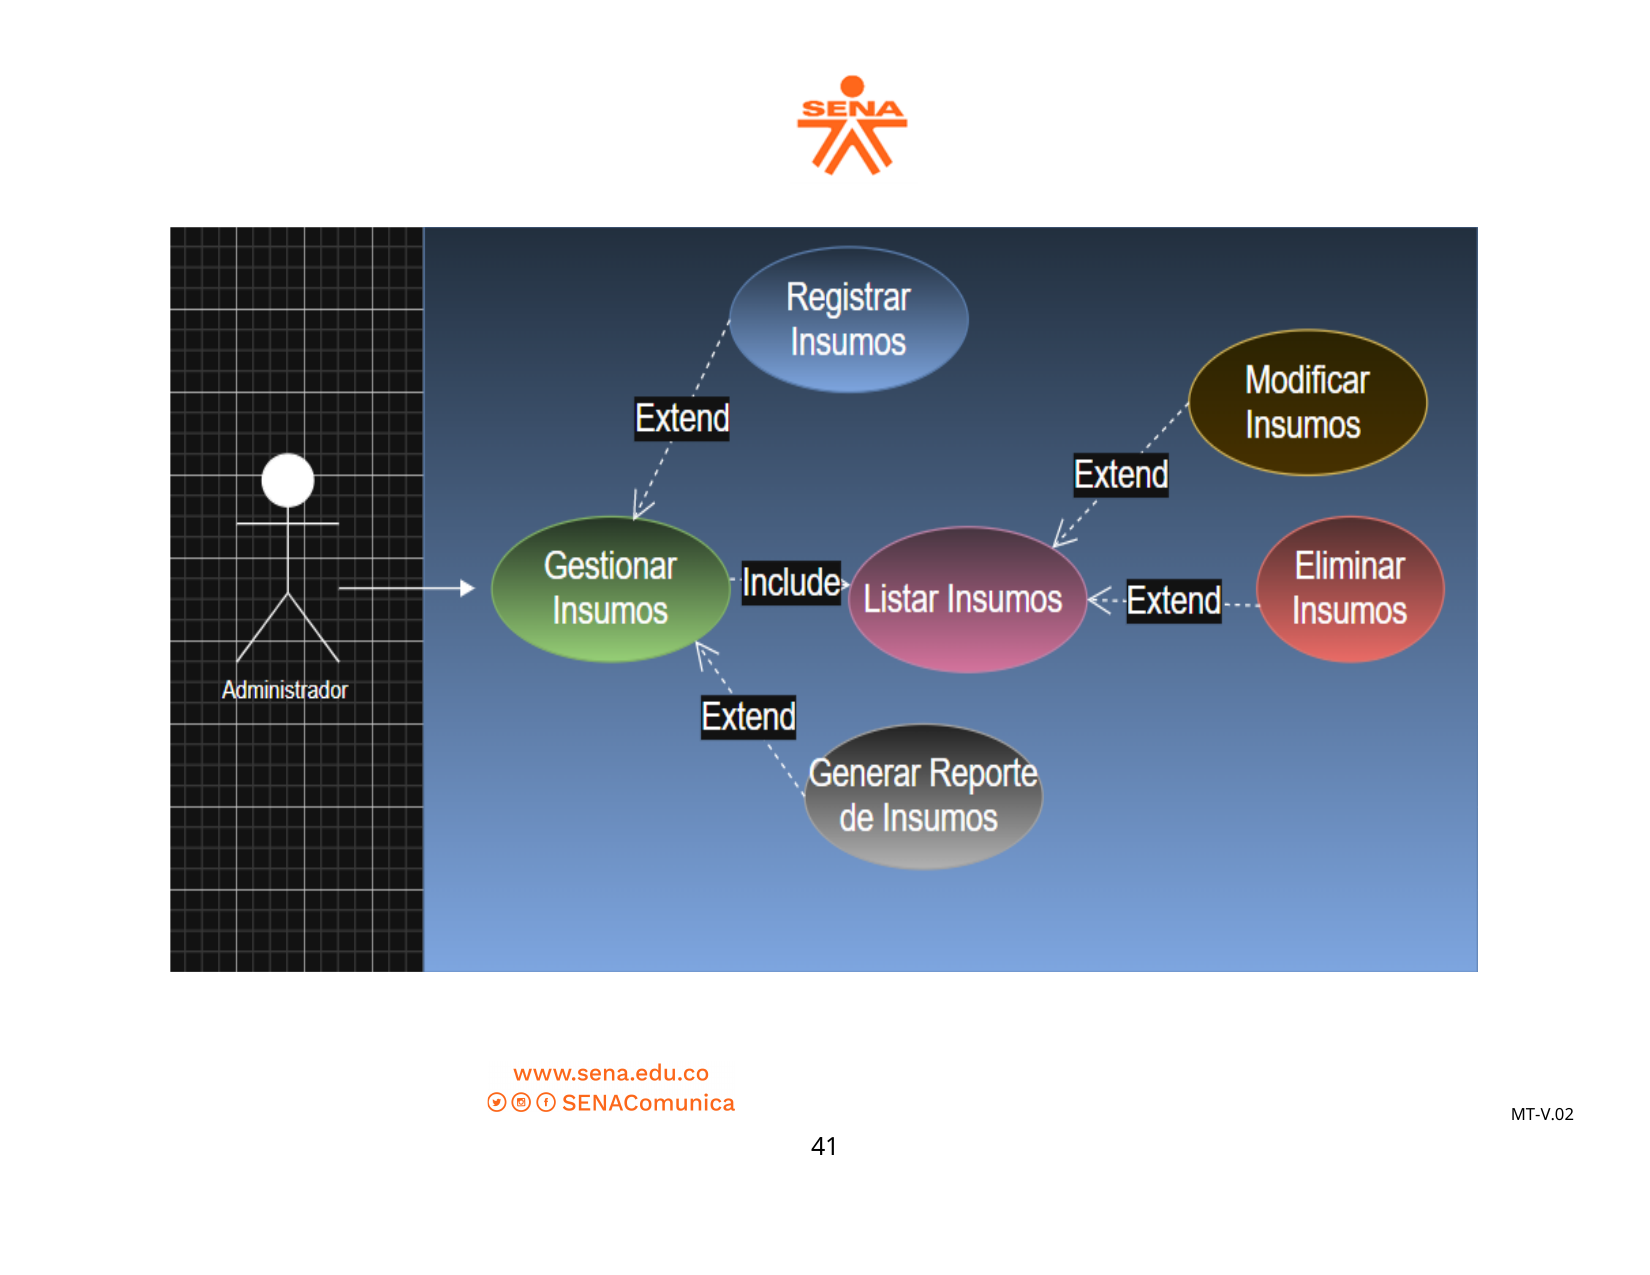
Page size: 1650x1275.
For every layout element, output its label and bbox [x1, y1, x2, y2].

picture [168, 227, 1477, 971]
picture [487, 1061, 735, 1112]
picture [790, 73, 918, 184]
